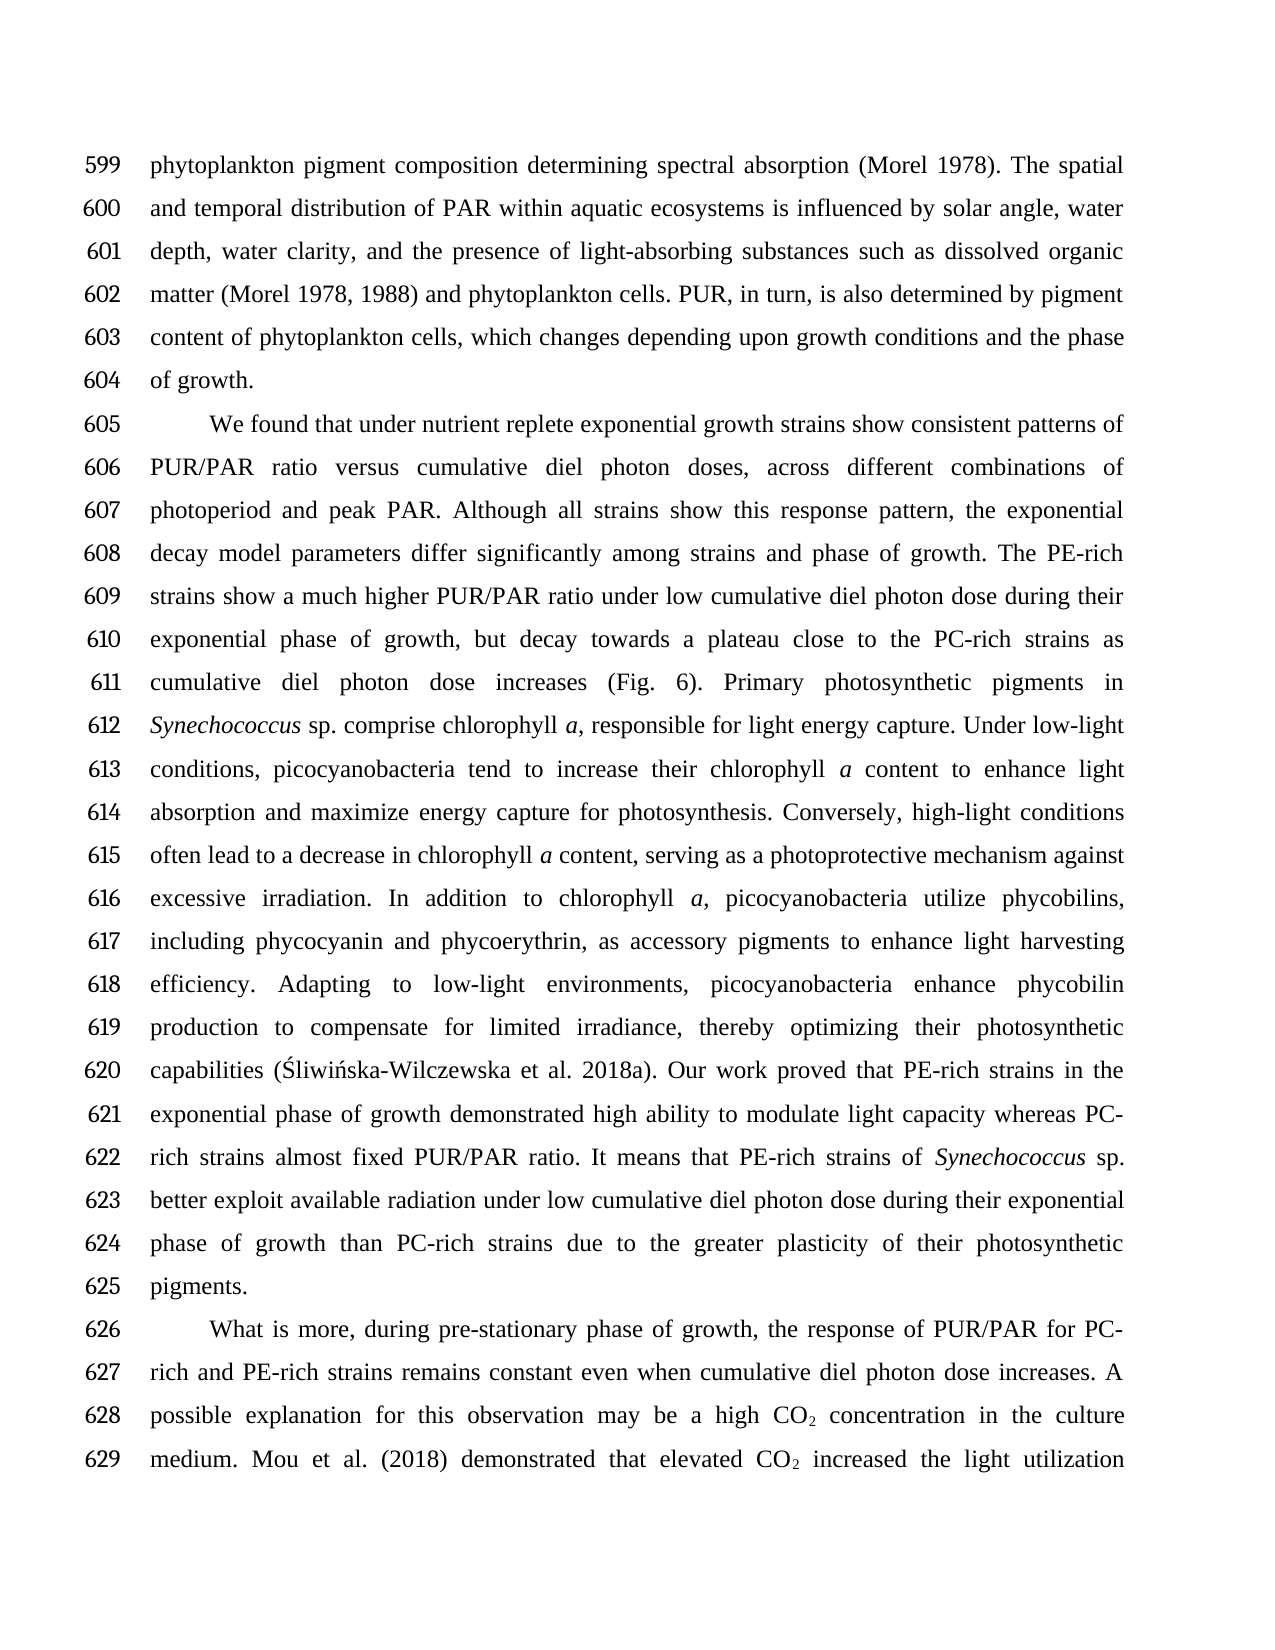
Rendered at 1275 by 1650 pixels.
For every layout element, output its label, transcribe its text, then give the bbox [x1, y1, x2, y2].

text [150, 1314, 1125, 1472]
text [150, 150, 1125, 394]
text We found that under nutrient replete exponential growth strains show consistent patterns of PUR/PAR ratio versus cumulative diel photon doses, across different combinations of photoperiod and peak PAR. Although all strains show this response pattern, the exponential decay model parameters differ significantly among strains and phase of growth. The PE-rich strains show a much higher PUR/PAR ratio under low cumulative diel photon dose during their exponential phase of growth, but decay towards a plateau close to the PC-rich strains as cumulative diel photon dose increases (Fig. 6). Primary photosynthetic pigments in Synechococcus sp. comprise chlorophyll a, responsible for light energy capture. Under low-light conditions, picocyanobacteria tend to increase their chlorophyll a content to enhance light absorption and maximize energy capture for photosynthesis. Conversely, high-light conditions often lead to a decrease in chlorophyll a content, serving as a photoprotective mechanism against excessive irradiation. In addition to chlorophyll a, picocyanobacteria utilize phycobilins, including phycocyanin and phycoerythrin, as accessory pigments to enhance light harvesting efficiency. Adapting to low-light environments, picocyanobacteria enhance phycobilin production to compensate for limited irradiance, thereby optimizing their photosynthetic capabilities (Śliwińska-Wilczewska et al. 2018a). Our work proved that PE-rich strains in the exponential phase of growth demonstrated high ability to modulate light capacity whereas PC-rich strains almost fixed PUR/PAR ratio. It means that PE-rich strains of Synechococcus sp. better exploit available radiation under low cumulative diel photon dose during their exponential phase of growth than PC-rich strains due to the greater plasticity of their photosynthetic pigments. [150, 409, 1125, 1300]
